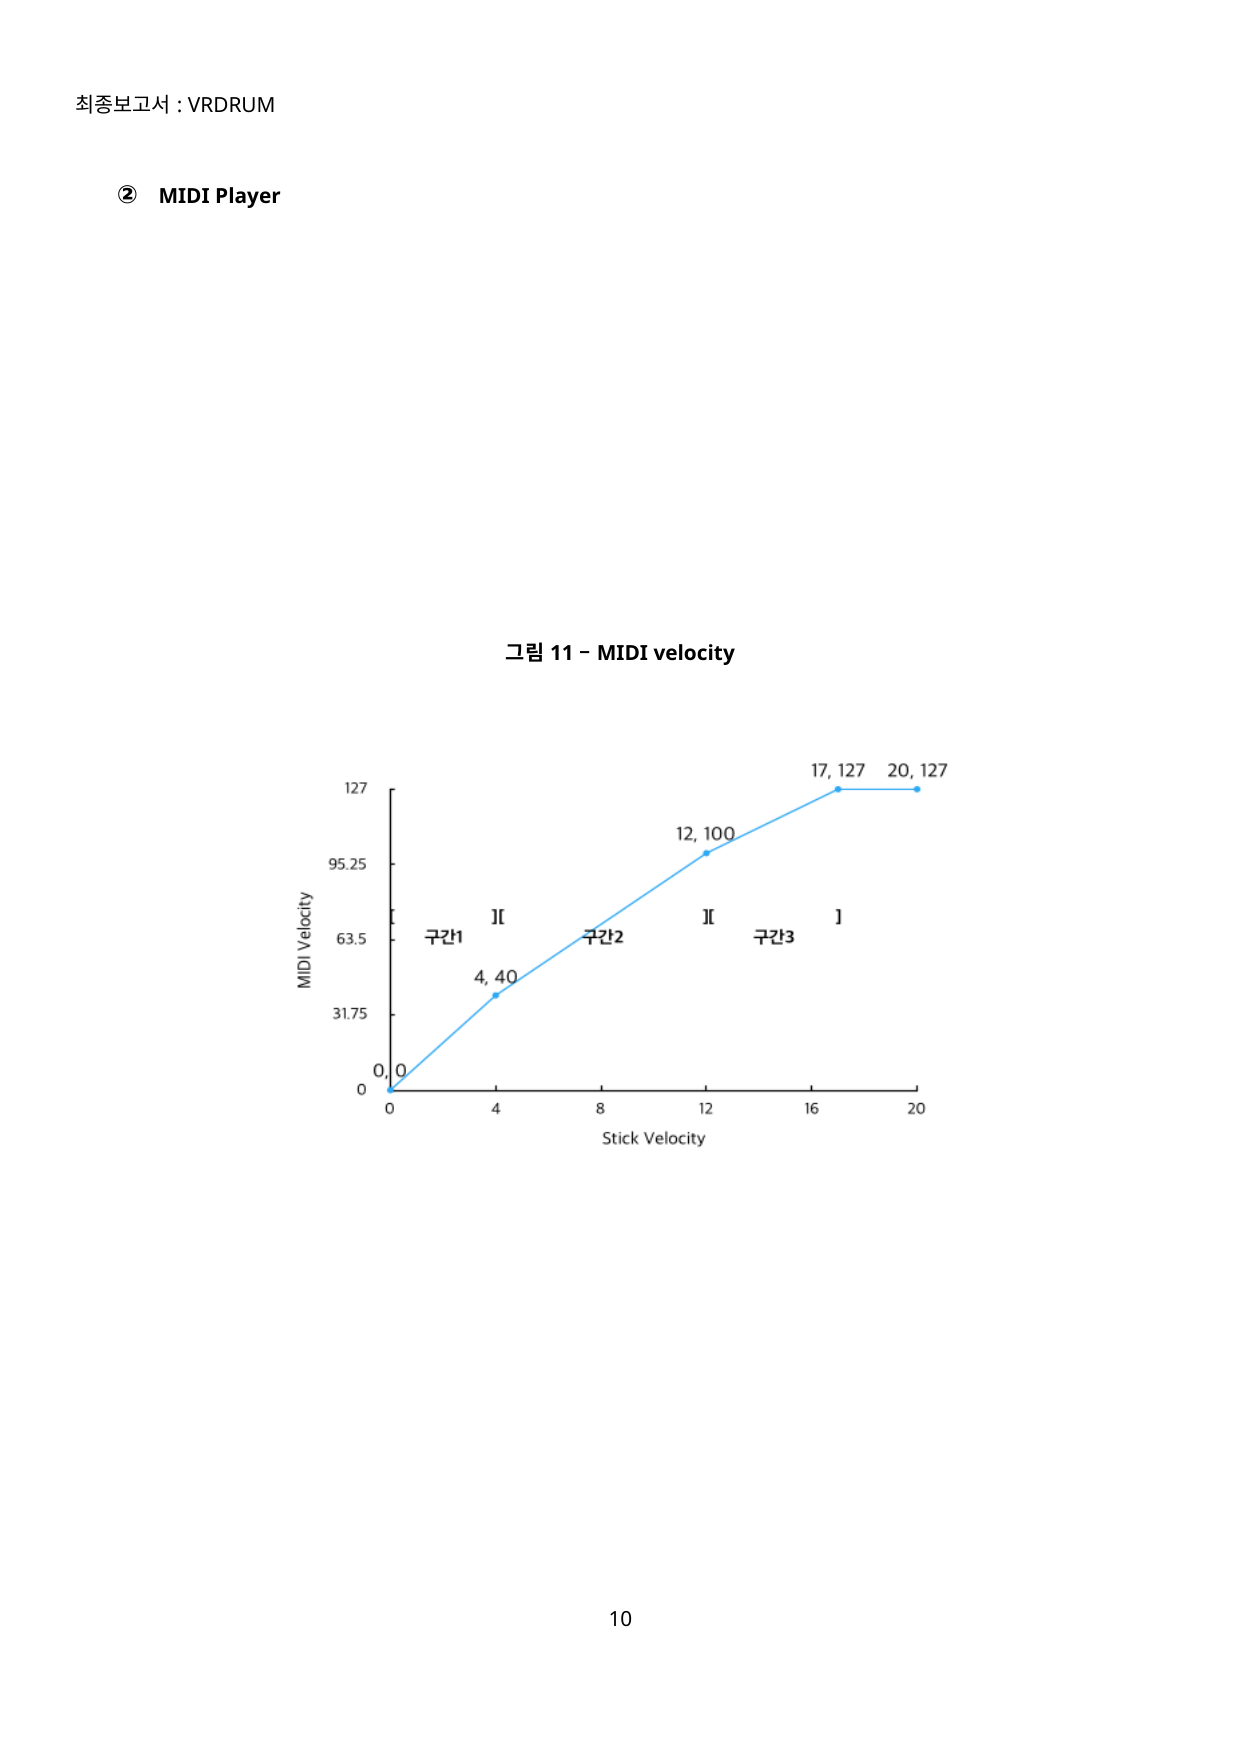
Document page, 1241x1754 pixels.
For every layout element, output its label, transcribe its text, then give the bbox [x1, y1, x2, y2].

list MIDI Player [117, 177, 1165, 211]
picture [275, 742, 966, 1160]
